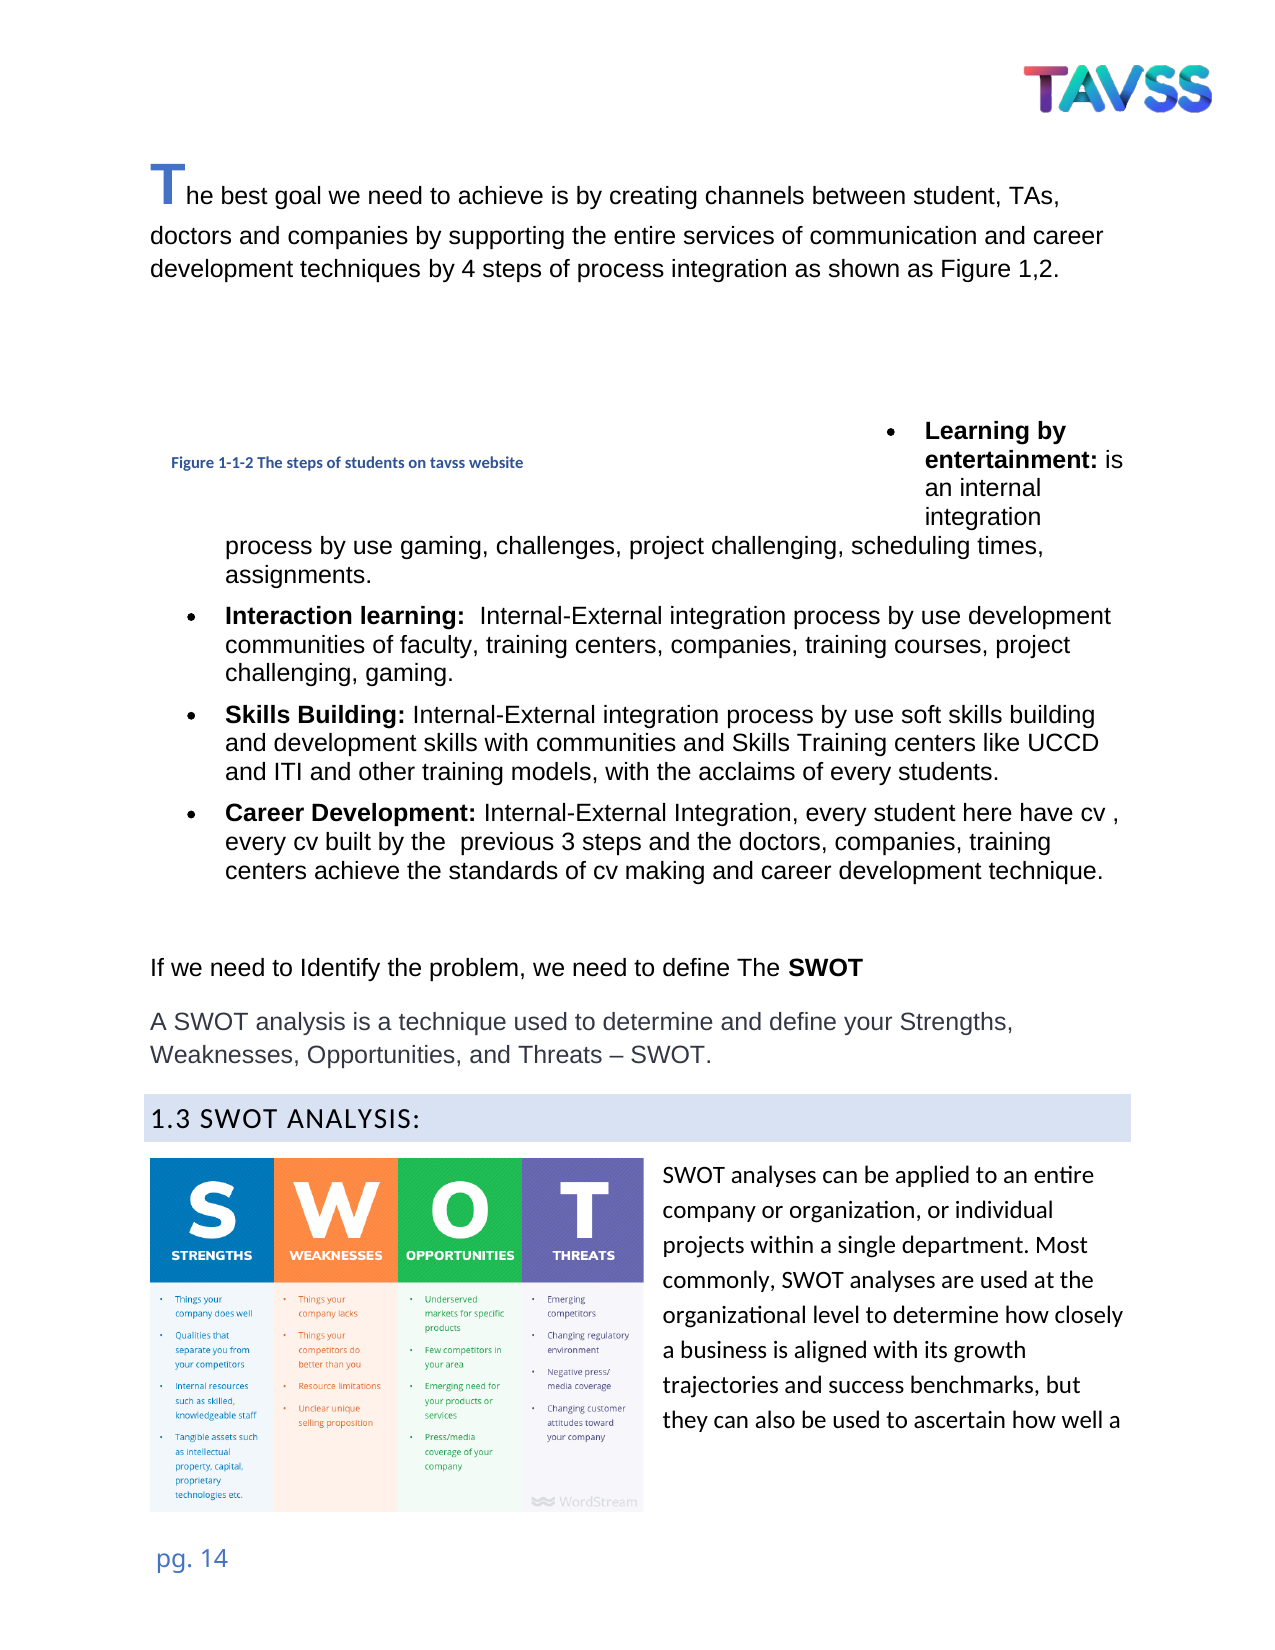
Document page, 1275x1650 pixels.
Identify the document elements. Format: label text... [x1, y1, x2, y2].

picture [1002, 41, 1236, 135]
picture [150, 1158, 644, 1512]
list Career Development: Internal-External Integration, every student here have cv , every cv built by the previous 3 steps and the doctors, companies, training centers achieve the standards of cv making and career development technique. [187, 798, 1125, 885]
text The best goal we need to achieve is by creating channels between student, TAs, doctors and companies by supporting the entire services of communication and career development techniques by 4 steps of process integration as shown as Figure 1,2. [150, 150, 1125, 283]
text If we need to Identify the problem, we need to define The SWOT [150, 953, 1125, 982]
subtitle 1.3 SWOT Analysis: [150, 1100, 1125, 1136]
list Interaction learning: Internal-External integration process by use development communities of faculty, training centers, companies, training courses, project challenging, gaming. [187, 601, 1125, 687]
text A SWOT analysis is a technique used to determine and define your Strengths, Weaknesses, Opportunities, and Threats – SWOT. [150, 1007, 1125, 1069]
list Learning by entertainment: is an internal integration process by use gaming, challenges, project challenging, scheduling times, assignments. [187, 416, 1125, 588]
list Skills Building: Internal-External integration process by use soft skills building and development skills with communities and Skills Training centers like UCCD and ITI and other training models, with the acclaims of every students. [187, 700, 1125, 786]
